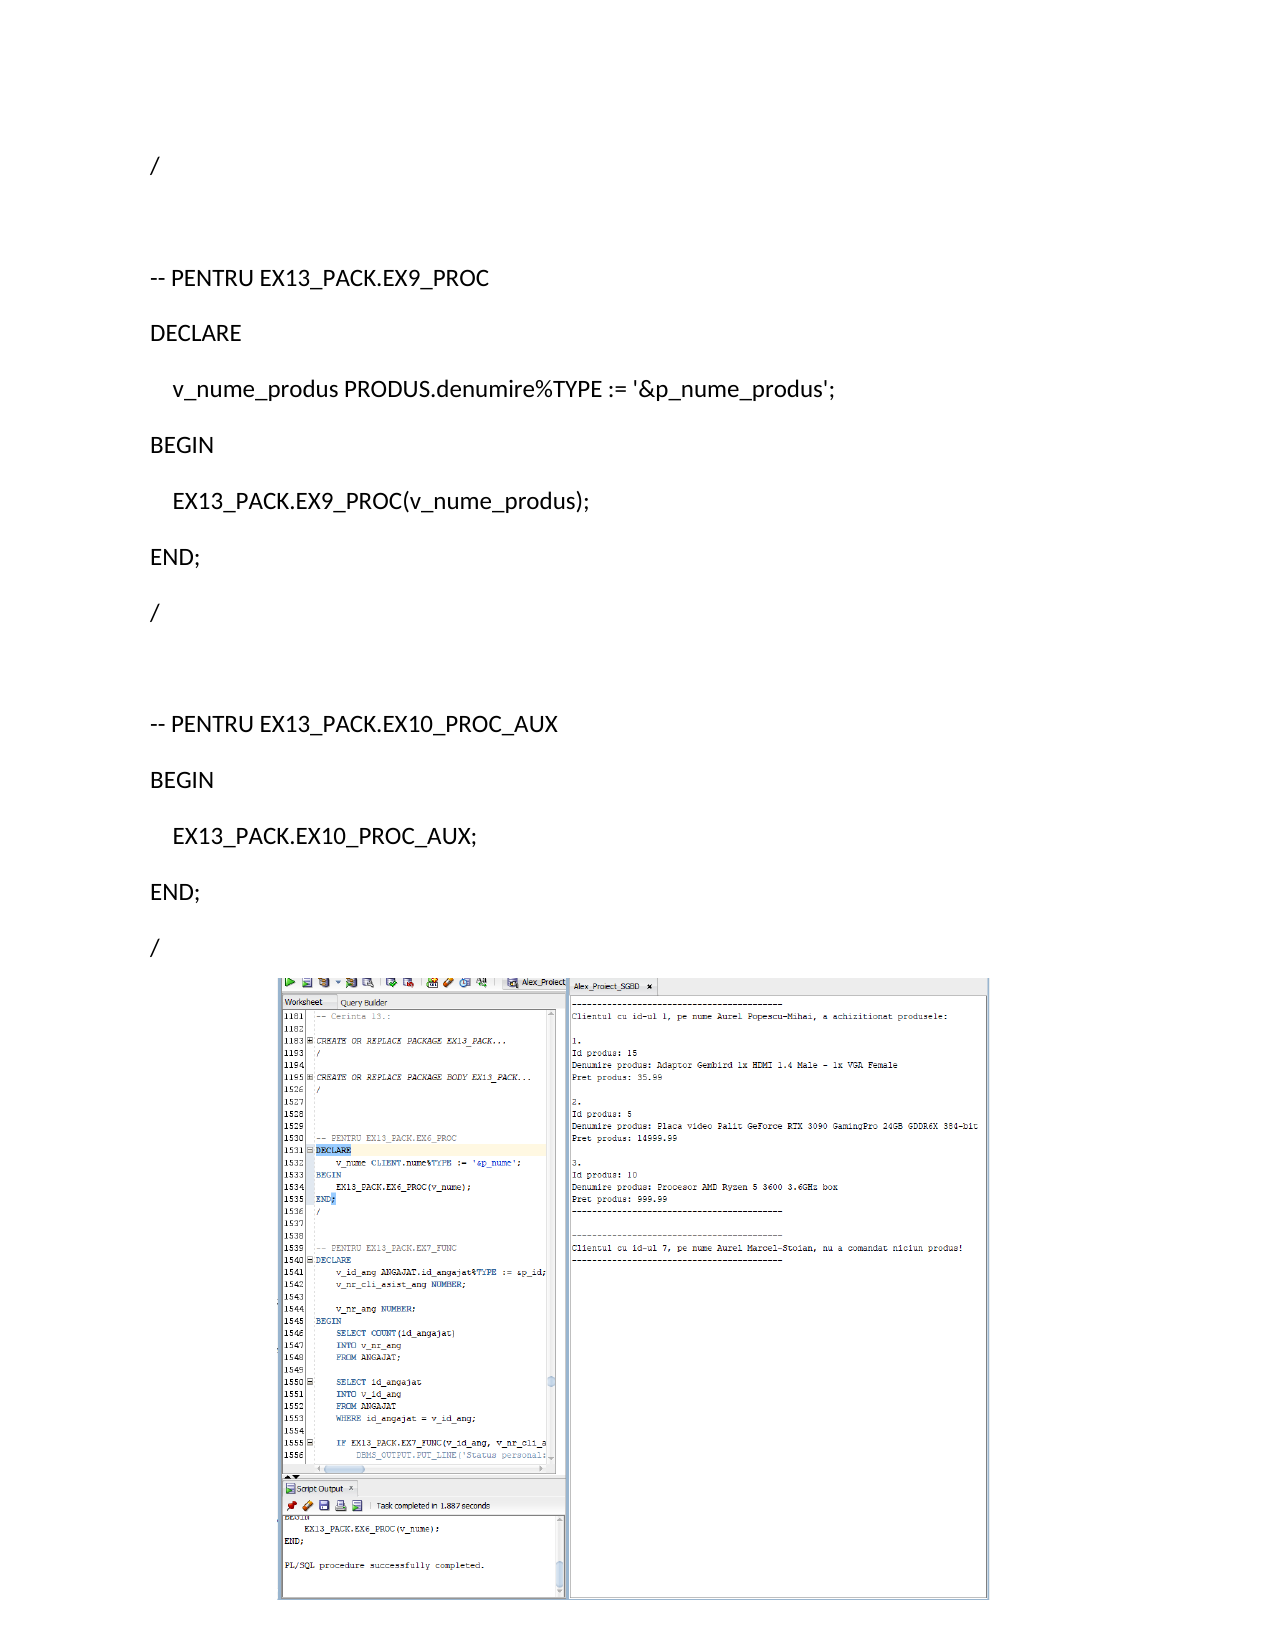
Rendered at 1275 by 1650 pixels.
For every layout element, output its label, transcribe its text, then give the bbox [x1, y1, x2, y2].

text / [150, 932, 1125, 962]
text DECLARE [150, 317, 1125, 348]
text END; [150, 541, 1125, 571]
text -- PENTRU EX13_PACK.EX9_PROC [150, 262, 1125, 292]
text EX13_PACK.EX9_PROC(v_nume_produs); [150, 485, 1125, 516]
picture [277, 978, 990, 1600]
text BEGIN [150, 764, 1125, 795]
text END; [150, 876, 1125, 906]
text BEGIN [150, 429, 1125, 460]
text v_nume_produs PRODUS.denumire%TYPE := '&p_nume_produs'; [150, 373, 1125, 404]
text -- PENTRU EX13_PACK.EX10_PROC_AUX [150, 708, 1125, 739]
text / [150, 150, 1125, 181]
text / [150, 597, 1125, 627]
text EX13_PACK.EX10_PROC_AUX; [150, 820, 1125, 851]
